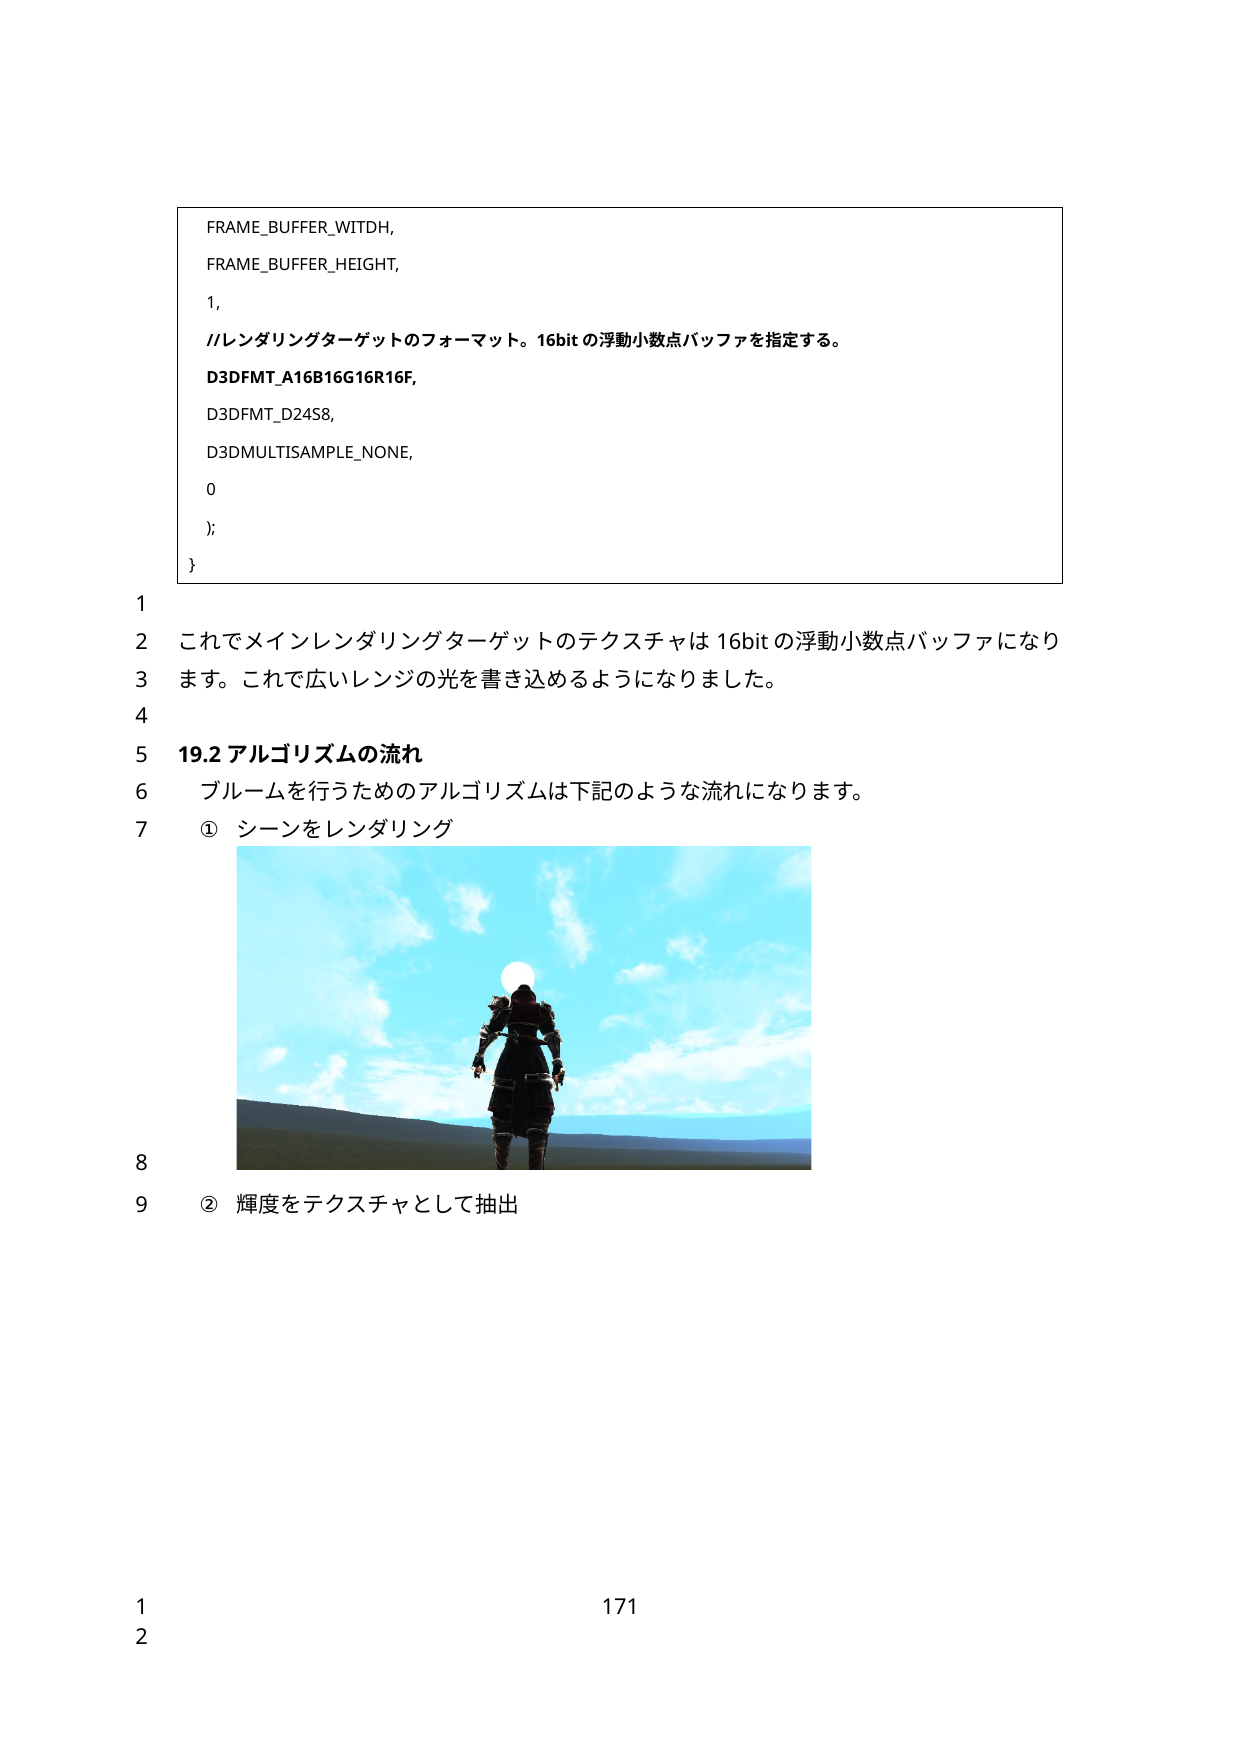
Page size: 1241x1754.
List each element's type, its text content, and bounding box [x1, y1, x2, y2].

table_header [178, 208, 1062, 583]
list 輝度をテクスチャとして抽出 [199, 1184, 1063, 1221]
picture [236, 846, 812, 1170]
list シーンをレンダリング [199, 809, 1063, 846]
text ブルームを行うためのアルゴリズムは下記のような流れになります。 [177, 771, 1063, 809]
text 19.2 アルゴリズムの流れ [177, 734, 1063, 771]
text これでメインレンダリングターゲットのテクスチャは16bitの浮動小数点バッファになります。これで広いレンジの光を書き込めるようになりました。 [177, 621, 1063, 696]
